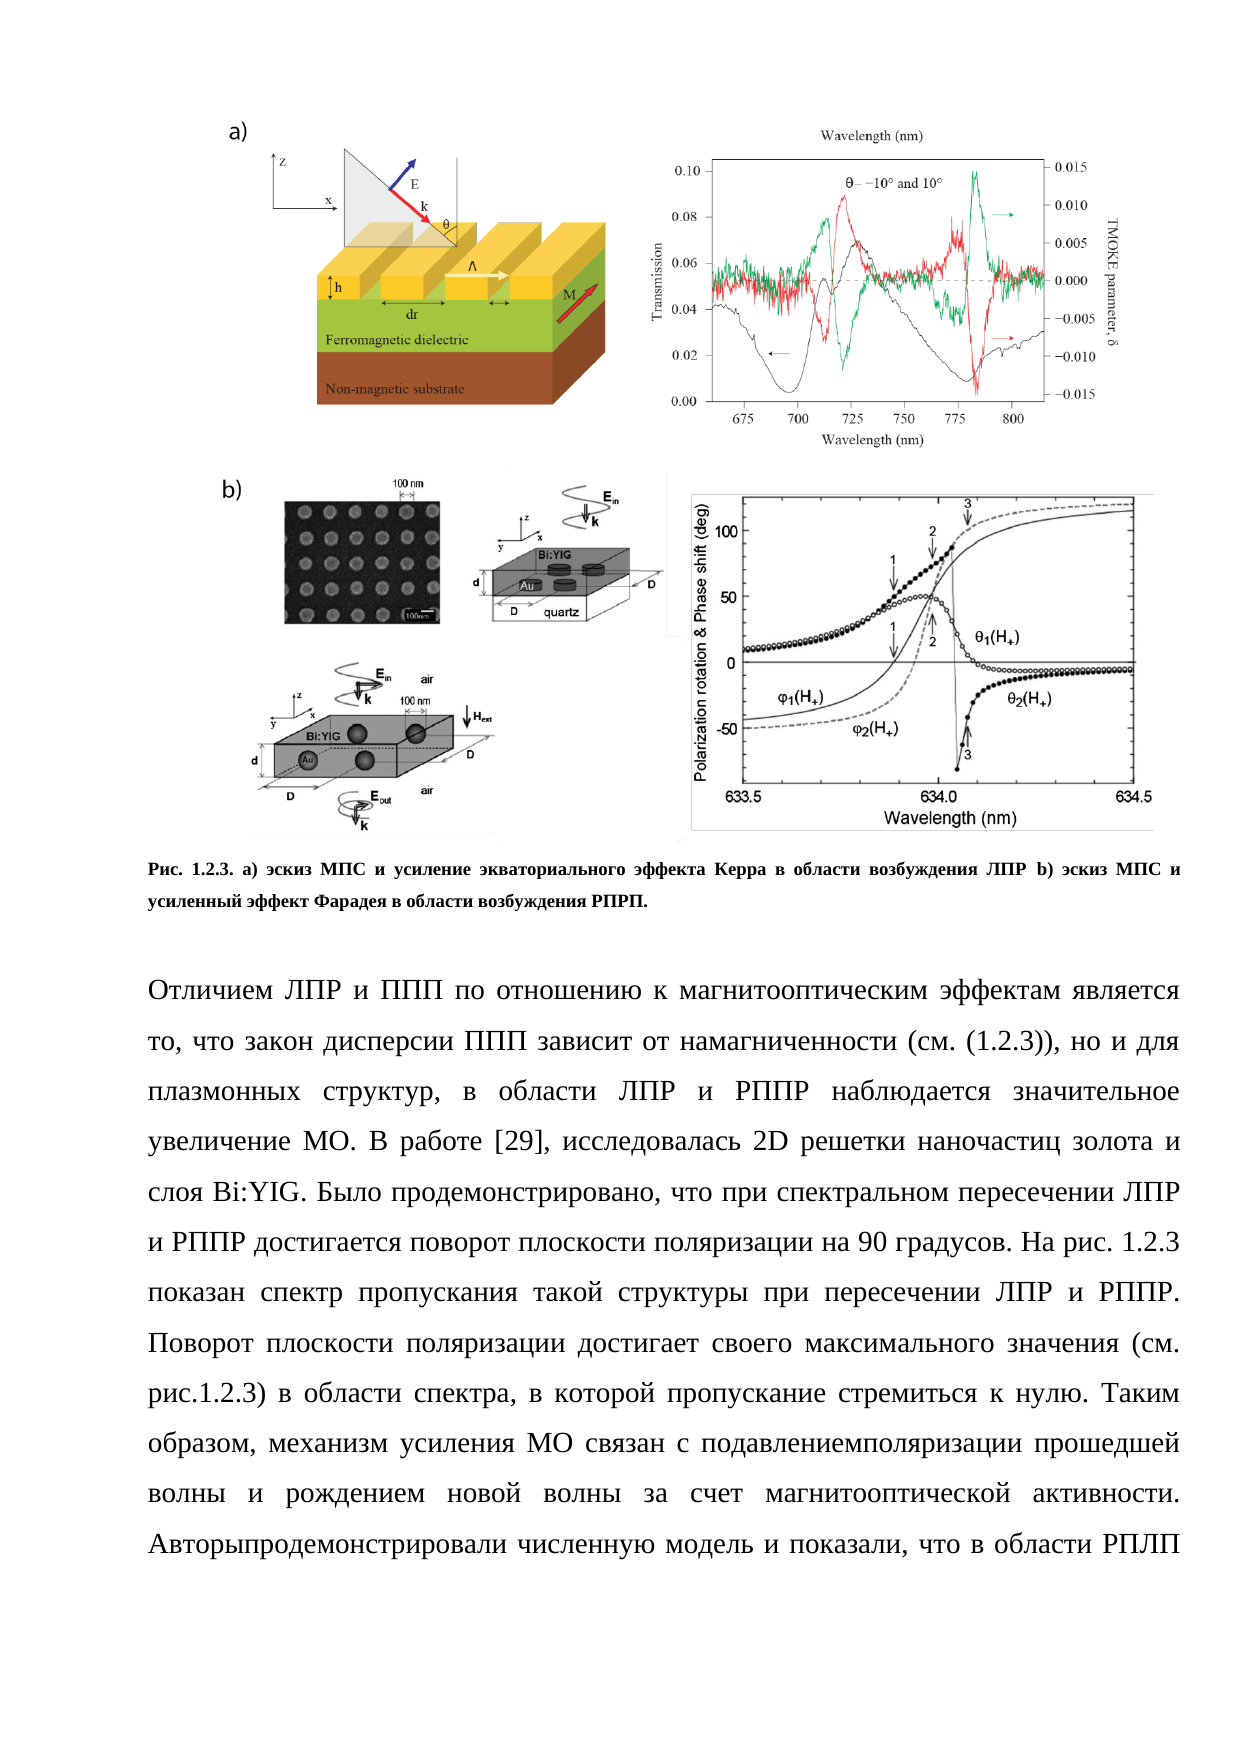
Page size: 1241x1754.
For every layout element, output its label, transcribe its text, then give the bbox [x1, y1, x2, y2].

picture [221, 118, 1154, 847]
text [148, 972, 1181, 1559]
